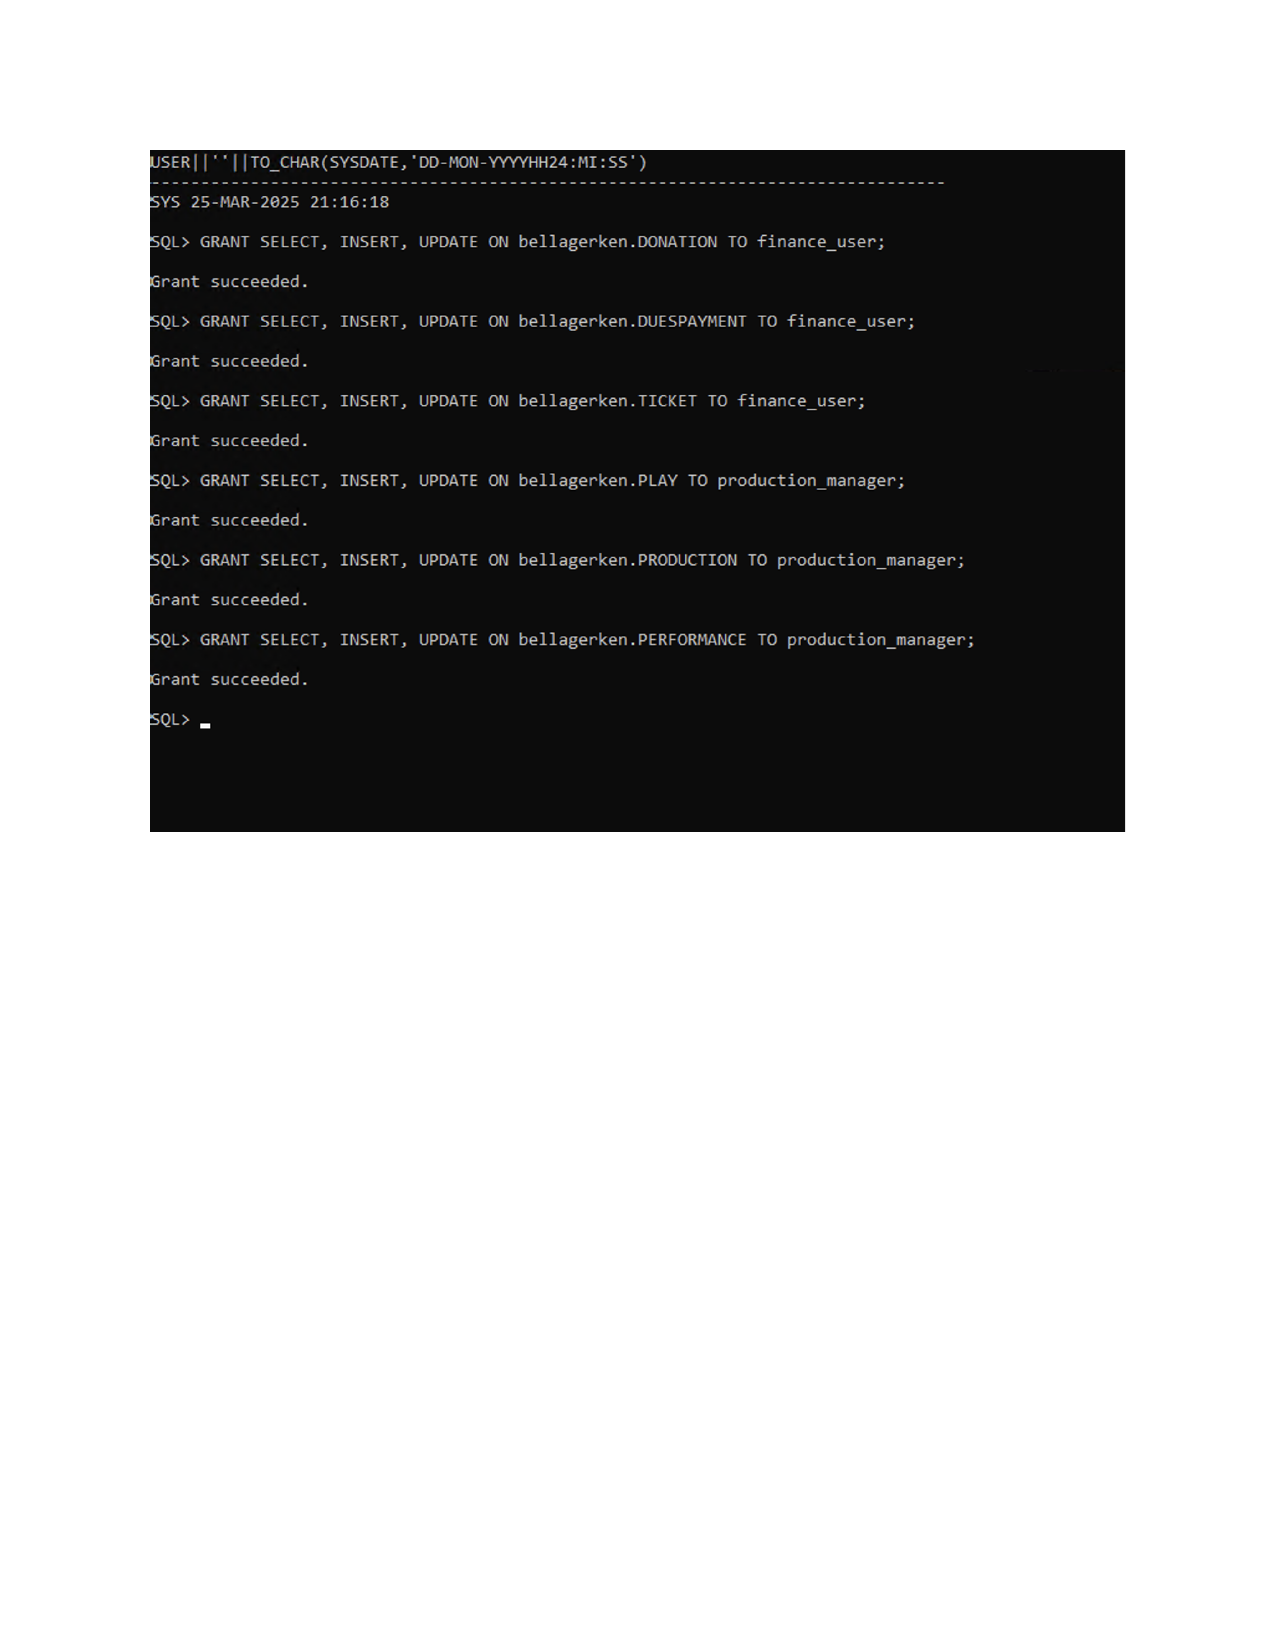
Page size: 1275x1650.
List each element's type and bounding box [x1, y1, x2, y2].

picture [150, 150, 1125, 832]
